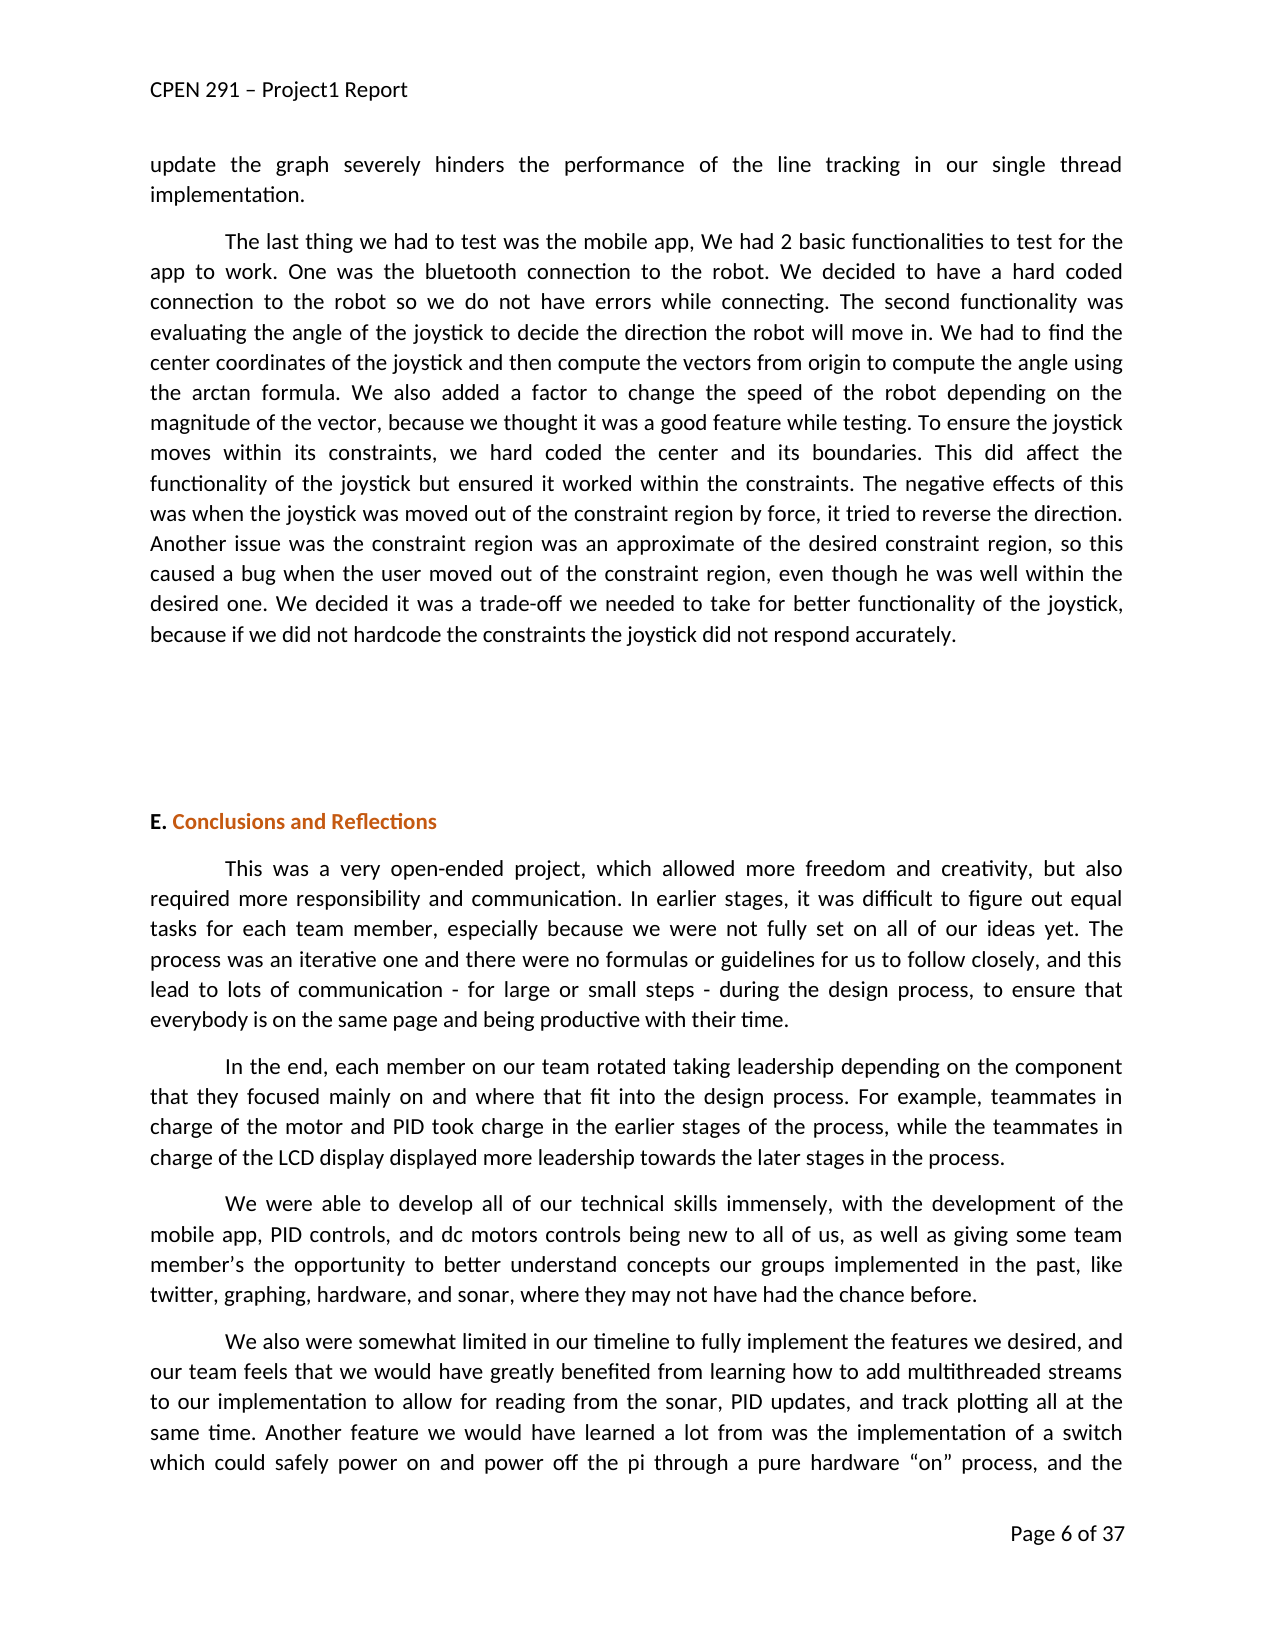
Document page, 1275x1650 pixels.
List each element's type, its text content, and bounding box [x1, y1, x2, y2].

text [150, 150, 1125, 208]
text We were able to develop all of our technical skills immensely, with the development of the mobile app, PID controls, and dc motors controls being new to all of us, as well as giving some team member’s the opportunity to better understand concepts our groups implemented in the past, like twitter, graphing, hardware, and sonar, where they may not have had the chance before. [150, 1189, 1125, 1308]
text E. Conclusions and Reflections [150, 807, 1125, 835]
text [150, 1327, 1125, 1476]
text In the end, each member on our team rotated taking leadership depending on the component that they focused mainly on and where that fit into the design process. For example, teammates in charge of the motor and PID took charge in the earlier stages of the process, while the teammates in charge of the LCD display displayed more leadership towards the later stages in the process. [150, 1052, 1125, 1171]
text The last thing we had to test was the mobile app, We had 2 basic functionalities to test for the app to work. One was the bluetooth connection to the robot. We decided to have a hard coded connection to the robot so we do not have errors while connecting. The second functionality was evaluating the angle of the joystick to decide the direction the robot will move in. We had to find the center coordinates of the joystick and then compute the vectors from origin to compute the angle using the arctan formula. We also added a factor to change the speed of the robot depending on the magnitude of the vector, because we thought it was a good feature while testing. To ensure the joystick moves within its constraints, we hard coded the center and its boundaries. This did affect the functionality of the joystick but ensured it worked within the constraints. The negative effects of this was when the joystick was moved out of the constraint region by force, it tried to reverse the direction. Another issue was the constraint region was an approximate of the desired constraint region, so this caused a bug when the user moved out of the constraint region, even though he was well within the desired one. We decided it was a trade-off we needed to take for better functionality of the joystick, because if we did not hardcode the constraints the joystick did not respond accurately. [150, 227, 1125, 648]
text This was a very open-ended project, which allowed more freedom and creativity, but also required more responsibility and communication. In earlier stages, it was difficult to figure out equal tasks for each team member, especially because we were not fully set on all of our ideas yet. The process was an iterative one and there were no formulas or guidelines for us to follow closely, and this lead to lots of communication - for large or small steps - during the design process, to ensure that everybody is on the same page and being productive with their time. [150, 854, 1125, 1033]
